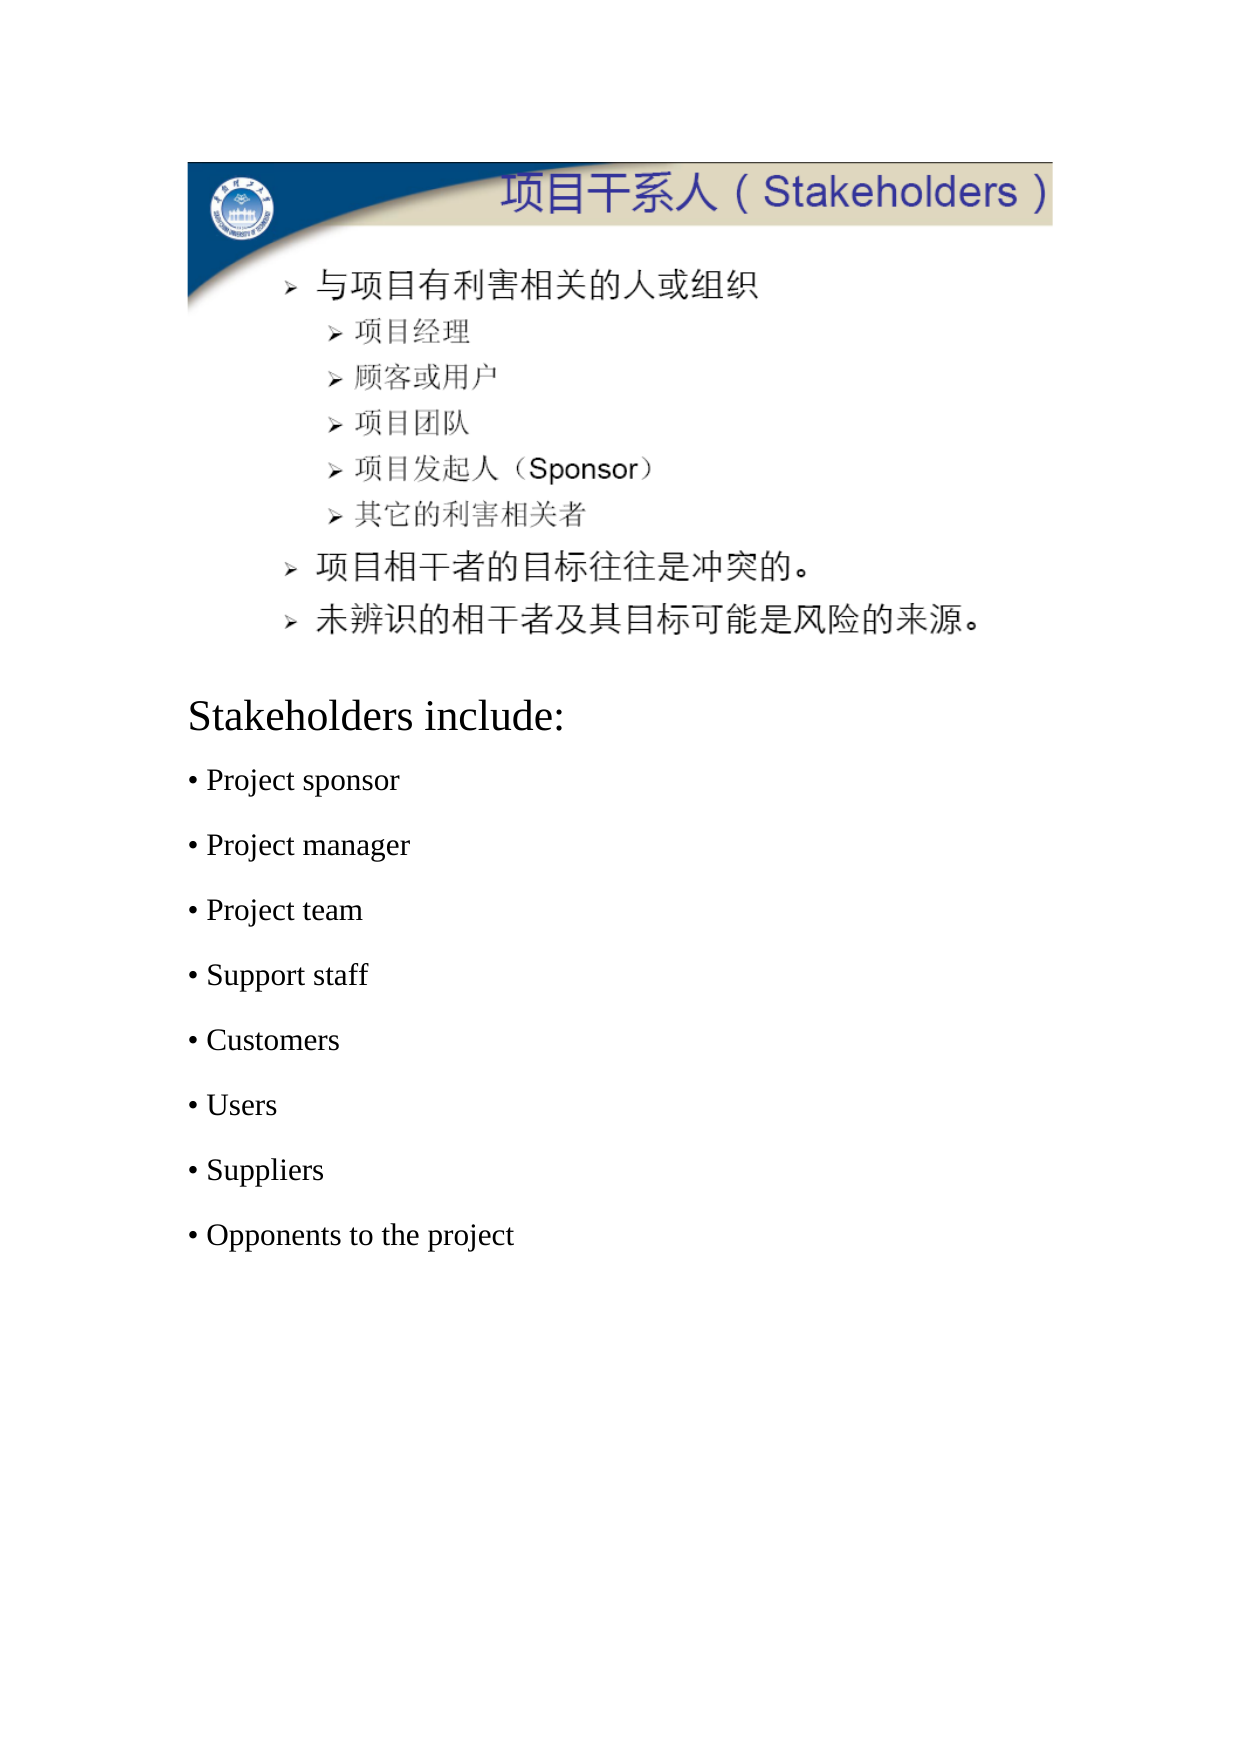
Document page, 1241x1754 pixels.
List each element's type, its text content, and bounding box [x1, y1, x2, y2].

text • Project manager [187, 812, 1053, 877]
text Stakeholders include: [187, 682, 1053, 747]
text • Customers [187, 1007, 1053, 1072]
text • Users [187, 1072, 1053, 1137]
picture [187, 162, 1053, 670]
text • Project team [187, 877, 1053, 942]
text • Suppliers [187, 1137, 1053, 1202]
text • Support staff [187, 942, 1053, 1007]
text • Project sponsor [187, 747, 1053, 812]
text • Opponents to the project [187, 1202, 1053, 1267]
